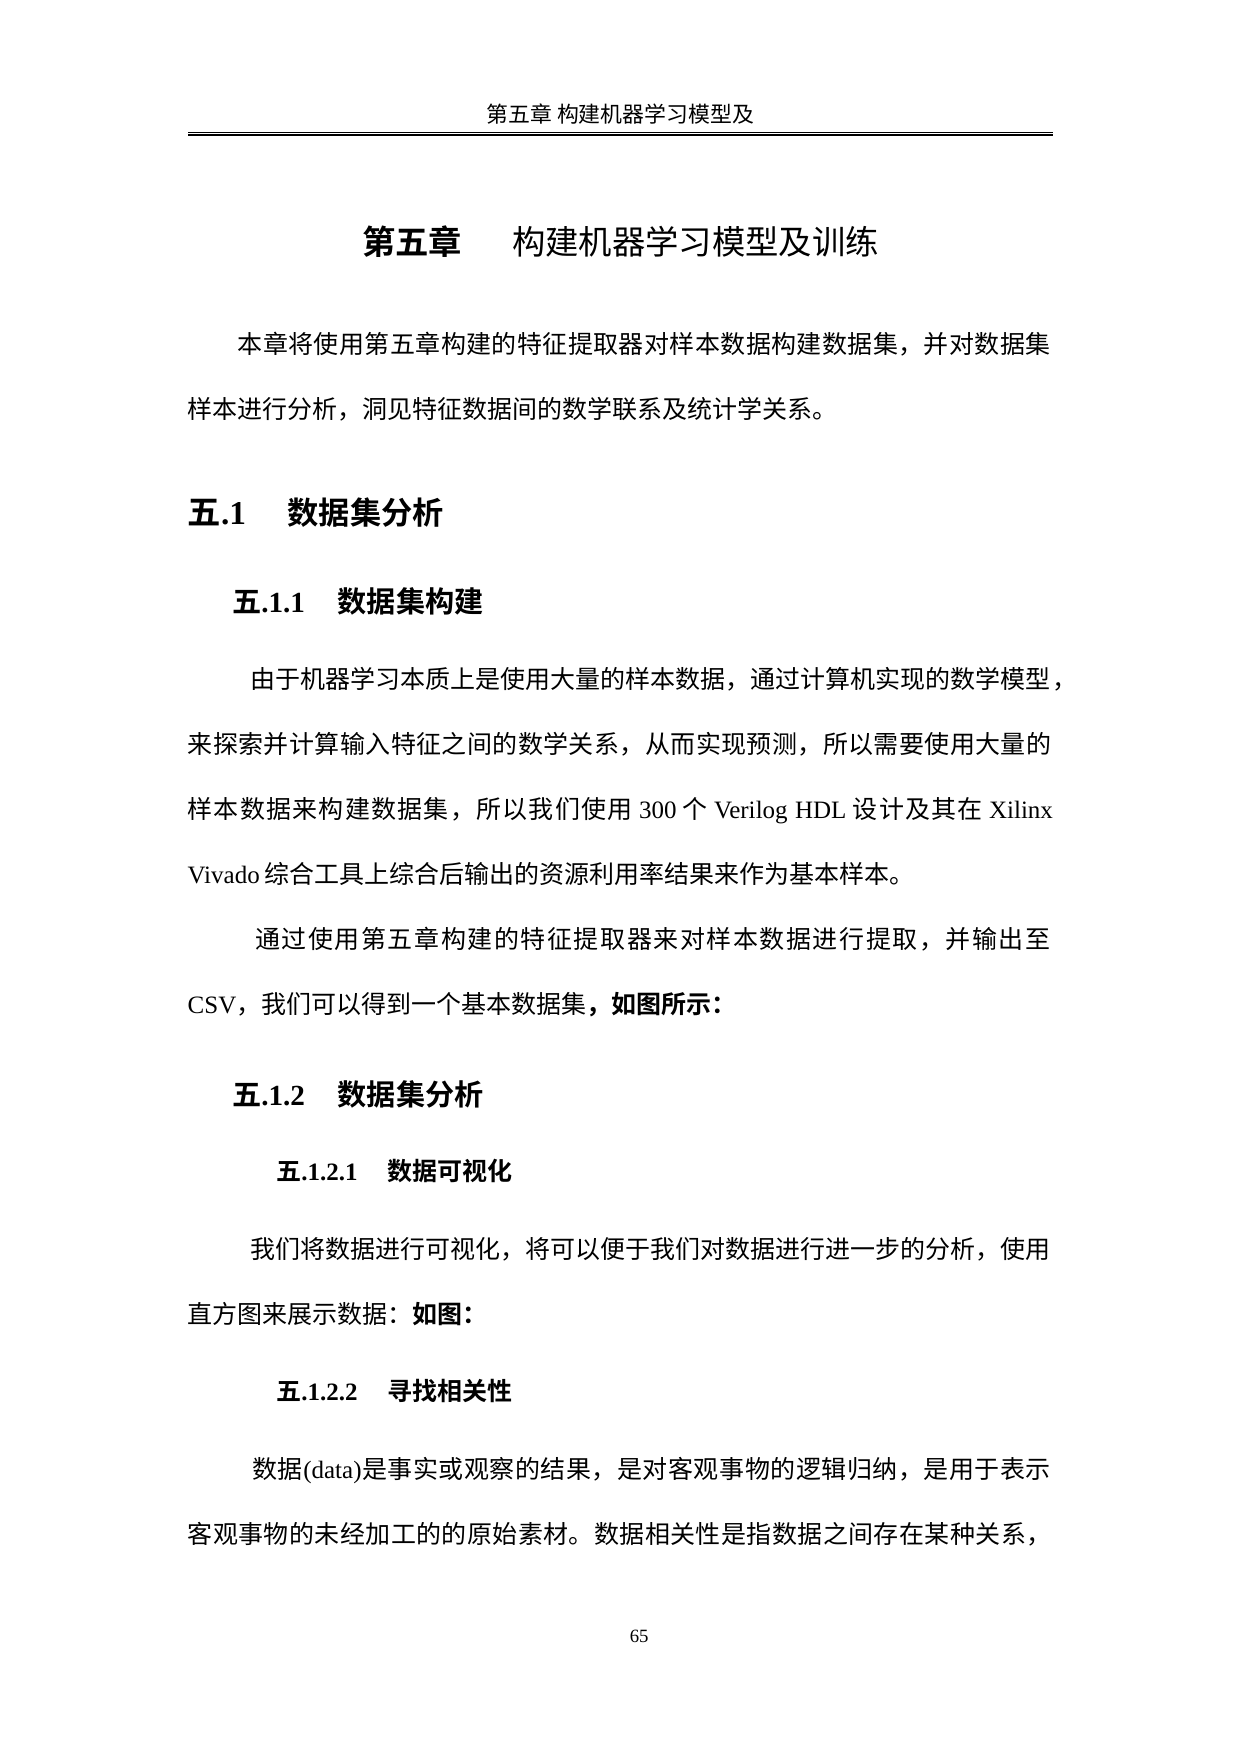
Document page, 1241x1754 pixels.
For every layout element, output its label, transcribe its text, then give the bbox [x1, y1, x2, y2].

text 我们将数据进行可视化，将可以便于我们对数据进行进一步的分析，使用直方图来展示数据：如图： [187, 1215, 1053, 1345]
text 由于机器学习本质上是使用大量的样本数据，通过计算机实现的数学模型，来探索并计算输入特征之间的数学关系，从而实现预测，所以需要使用大量的样本数据来构建数据集，所以我们使用300个Verilog HDL设计及其在Xilinx Vivado综合工具上综合后输出的资源利用率结果来作为基本样本。 [187, 645, 1053, 905]
text 本章将使用第五章构建的特征提取器对样本数据构建数据集，并对数据集样本进行分析，洞见特征数据间的数学联系及统计学关系。 [187, 310, 1053, 440]
subtitle 寻找相关性 [276, 1357, 1053, 1422]
subtitle 数据集构建 [232, 567, 1053, 632]
subtitle 构建机器学习模型及训练 [187, 207, 1053, 272]
subtitle 数据可视化 [276, 1137, 1053, 1202]
subtitle 数据集分析 [232, 1060, 1053, 1125]
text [187, 1435, 1053, 1565]
text 通过使用第五章构建的特征提取器来对样本数据进行提取，并输出至CSV，我们可以得到一个基本数据集，如图所示： [187, 905, 1053, 1035]
subtitle 数据集分析 [187, 477, 1053, 542]
